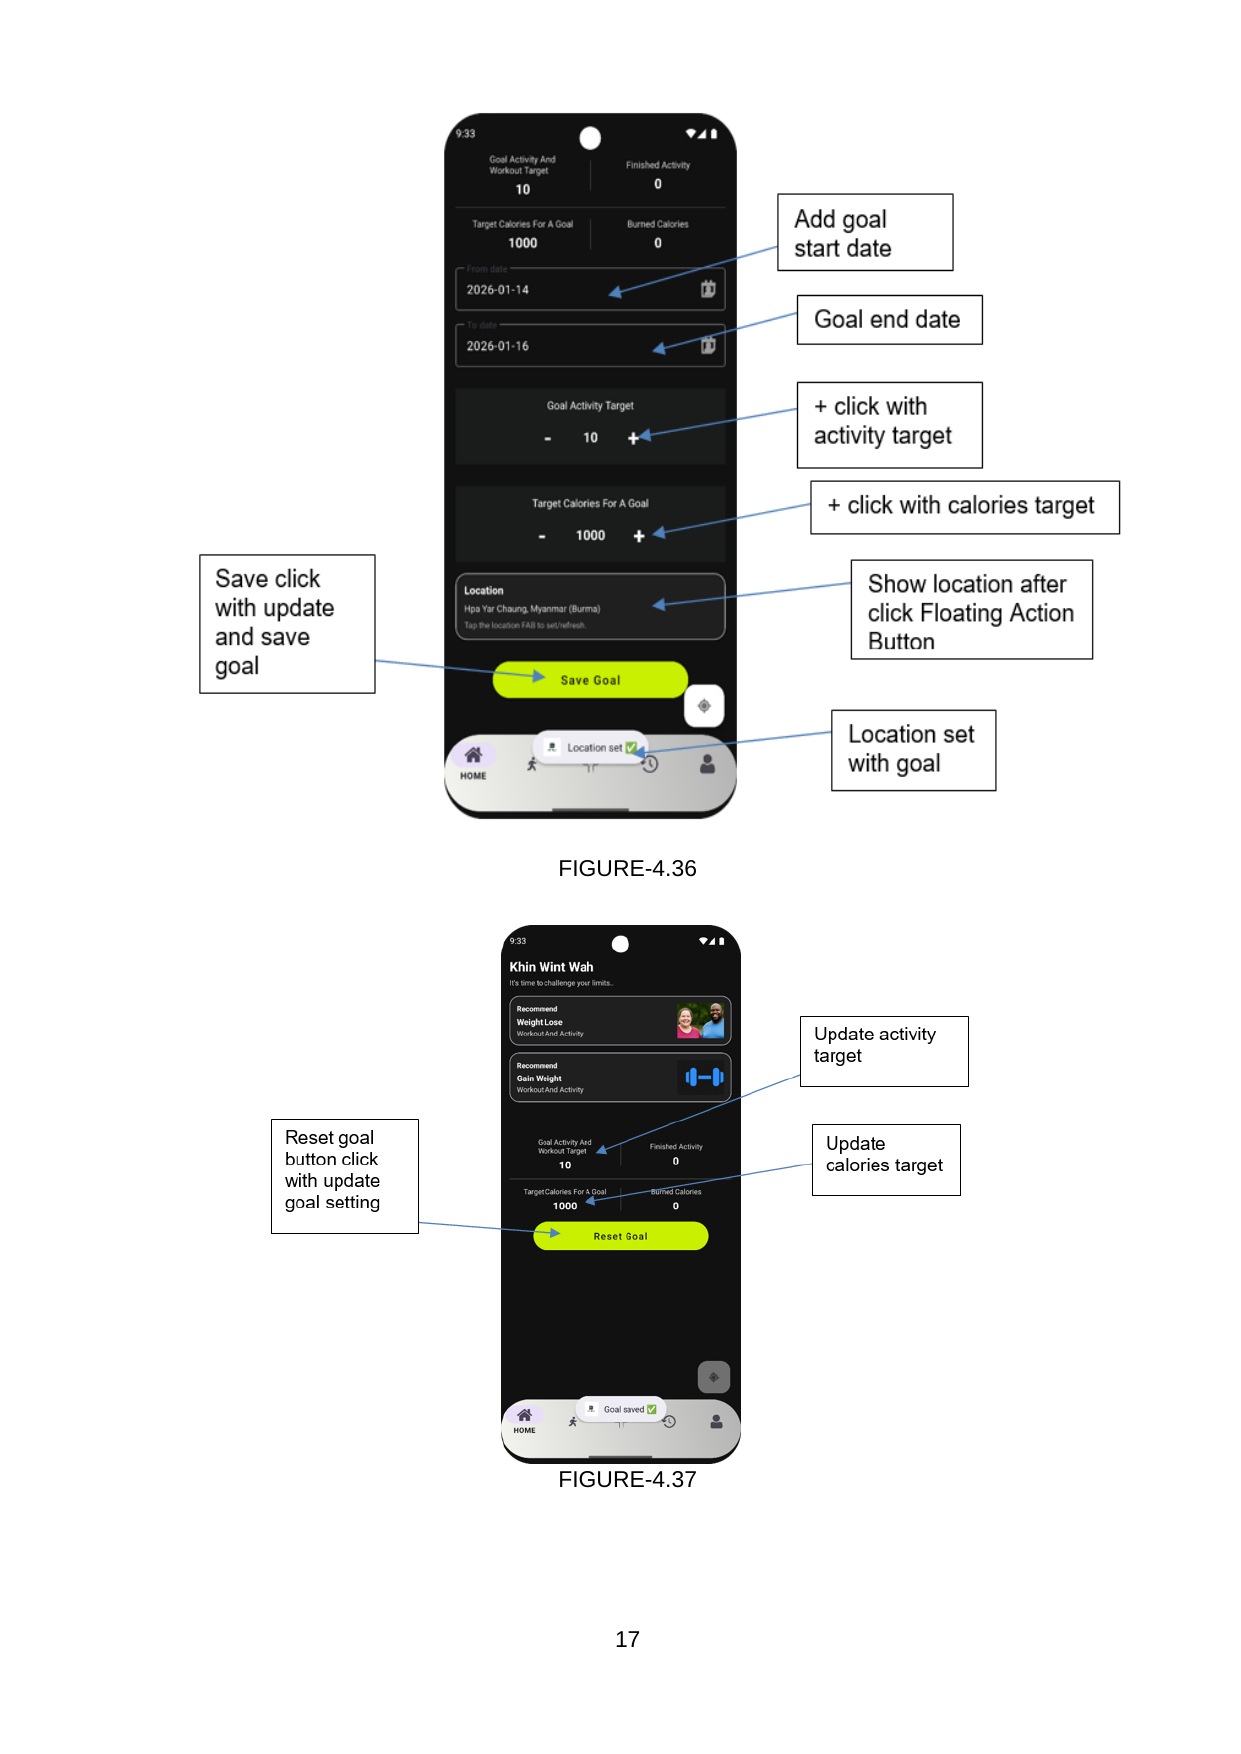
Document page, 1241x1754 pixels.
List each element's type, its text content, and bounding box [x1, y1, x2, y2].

picture [181, 108, 1124, 827]
text FIGURE-4.37 [106, 1466, 1148, 1492]
picture [256, 907, 999, 1466]
text FIGURE-4.36 [106, 855, 1148, 881]
